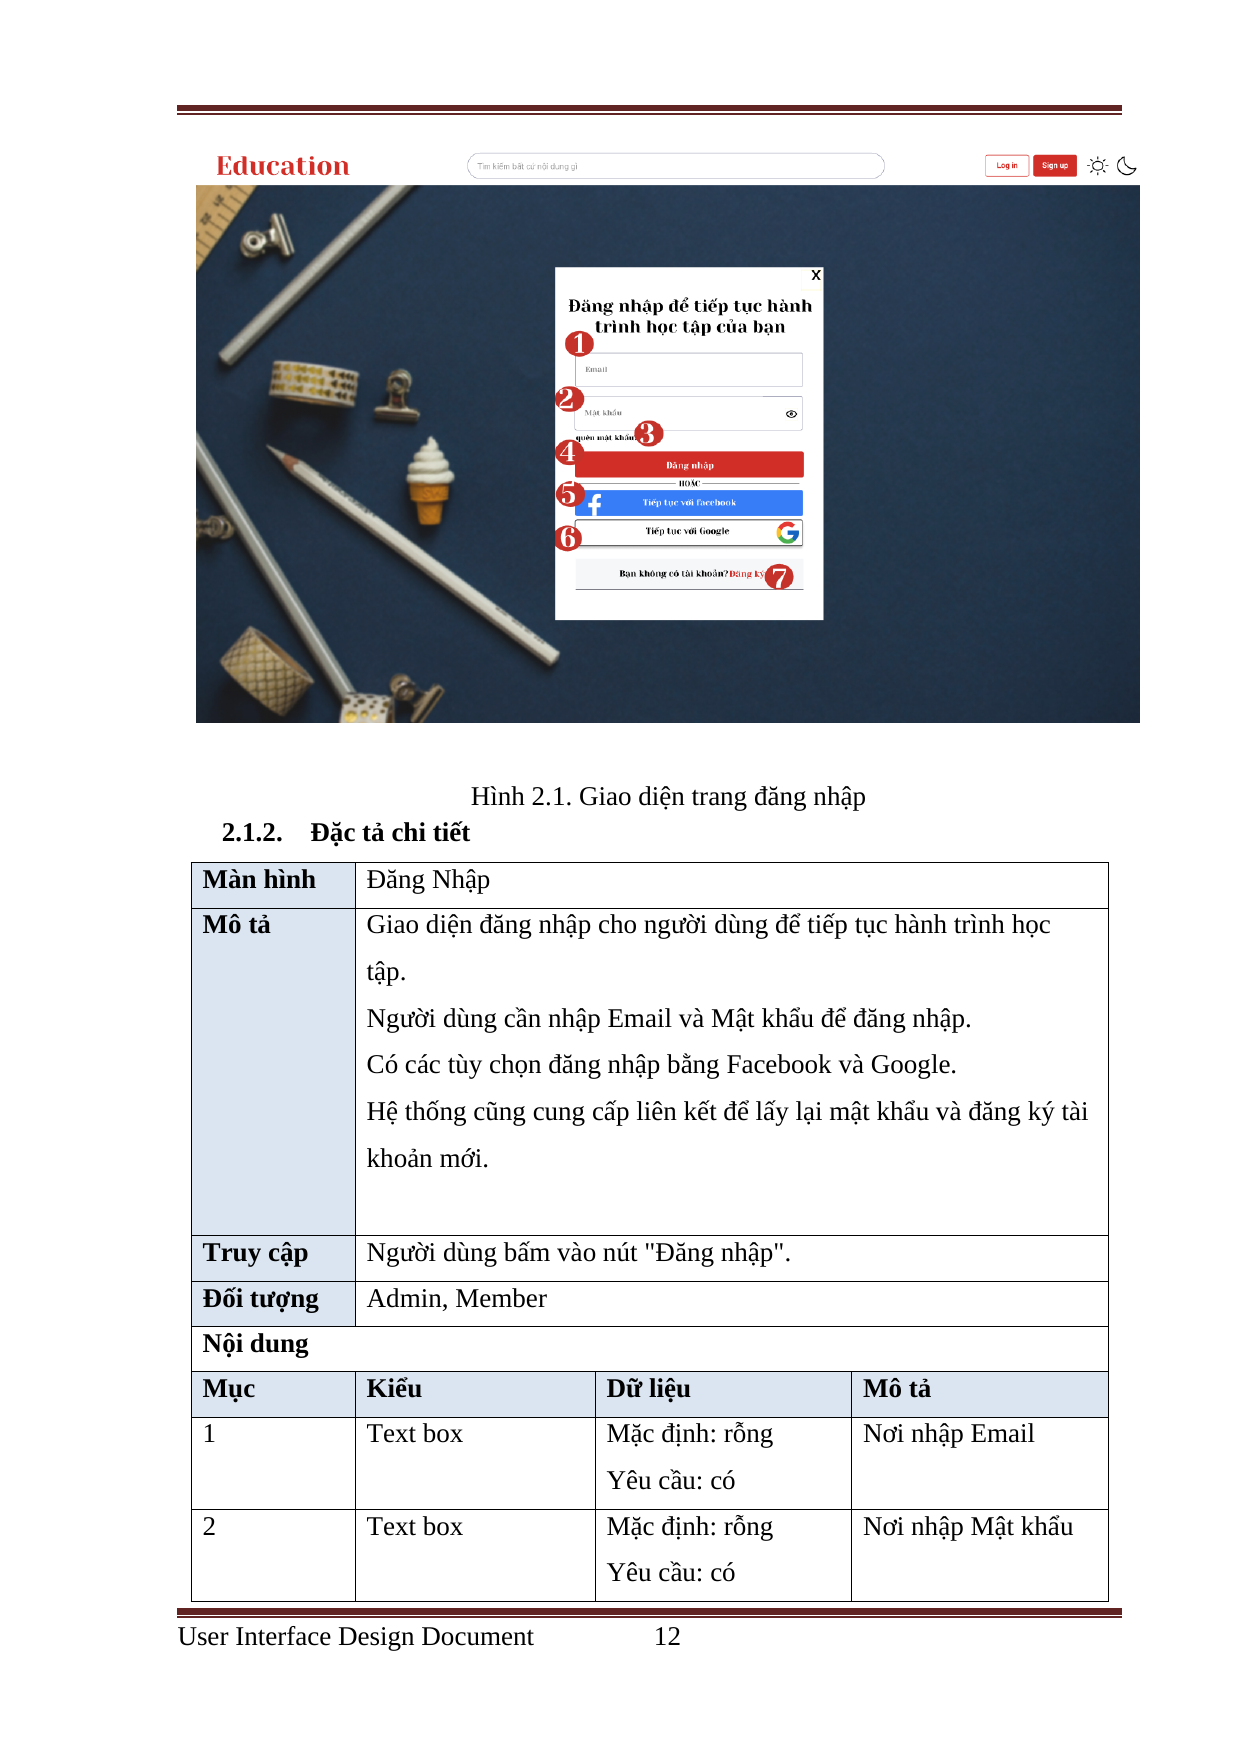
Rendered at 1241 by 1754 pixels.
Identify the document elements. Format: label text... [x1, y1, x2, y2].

table_cell Nơi nhập Email [852, 1418, 1108, 1508]
table_cell Mô tả [192, 909, 355, 1235]
table_header Đăng Nhập [356, 863, 1108, 908]
list Đặc tả chi tiết [222, 816, 1122, 847]
table_cell Text box [356, 1510, 595, 1601]
table_cell Mô tả [852, 1372, 1108, 1417]
table_cell Đối tượng [192, 1282, 355, 1326]
table_cell Truy cập [192, 1236, 355, 1281]
table_cell Nơi nhập Mật khẩu [852, 1510, 1108, 1601]
table_cell Admin, Member [356, 1282, 1108, 1326]
table_cell Mục [192, 1372, 355, 1417]
table_cell Mặc định: rỗng Yêu cầu: có [596, 1510, 851, 1601]
table_cell Nội dung [192, 1327, 1108, 1371]
table_cell Text box [356, 1418, 595, 1508]
table_cell Người dùng bấm vào nút "Đăng nhập". [356, 1236, 1108, 1281]
table_cell 1 [192, 1418, 355, 1508]
table_header Màn hình [192, 863, 355, 908]
table_cell 2 [192, 1510, 355, 1601]
table_cell Kiểu [356, 1372, 595, 1417]
table_cell Giao diện đăng nhập cho người dùng để tiếp tục hành trình học tập. Người dùng cần nhập Email và Mật khẩu để đăng nhập. Có các tùy chọn đăng nhập bằng Facebook và Google. Hệ thống cũng cung cấp liên kết để lấy lại mật khẩu và đăng ký tài khoản mới. [356, 909, 1108, 1235]
table_cell Mặc định: rỗng Yêu cầu: có [596, 1418, 851, 1508]
table_cell Dữ liệu [596, 1372, 851, 1417]
list Hình 2.1. Giao diện trang đăng nhập [215, 780, 1122, 811]
